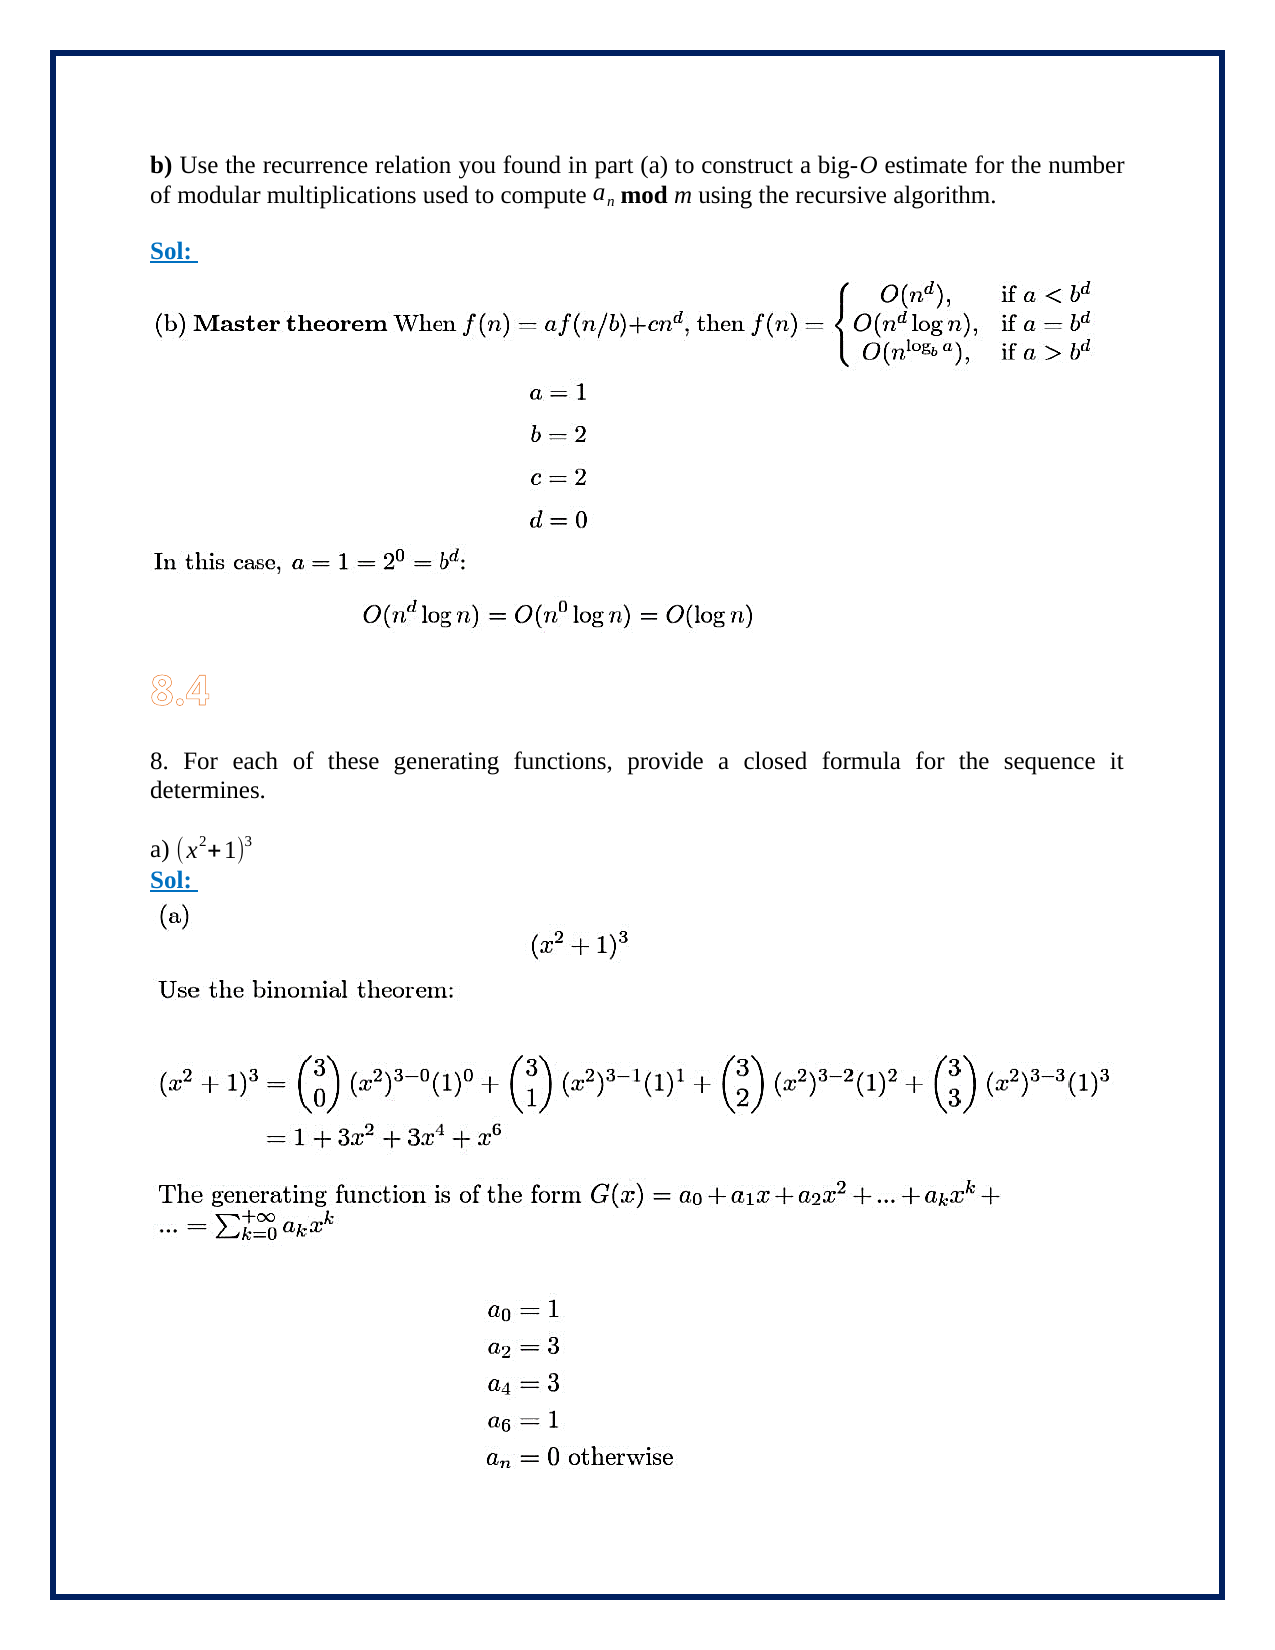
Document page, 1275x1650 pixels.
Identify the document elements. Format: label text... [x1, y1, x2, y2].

text 8. For each of these generating functions, provide a closed formula for the sequence it determines. [150, 746, 1125, 803]
text Sol: [150, 236, 1125, 265]
text Sol: [150, 865, 1125, 893]
text b) Use the recurrence relation you found in part (a) to construct a big-O estimate for the number of modular multiplications used to compute mod m using the recursive algorithm. [150, 150, 1125, 210]
picture [150, 893, 1129, 1477]
picture [150, 265, 1096, 633]
text 8.4 [150, 660, 1125, 717]
text a) [150, 832, 1125, 865]
